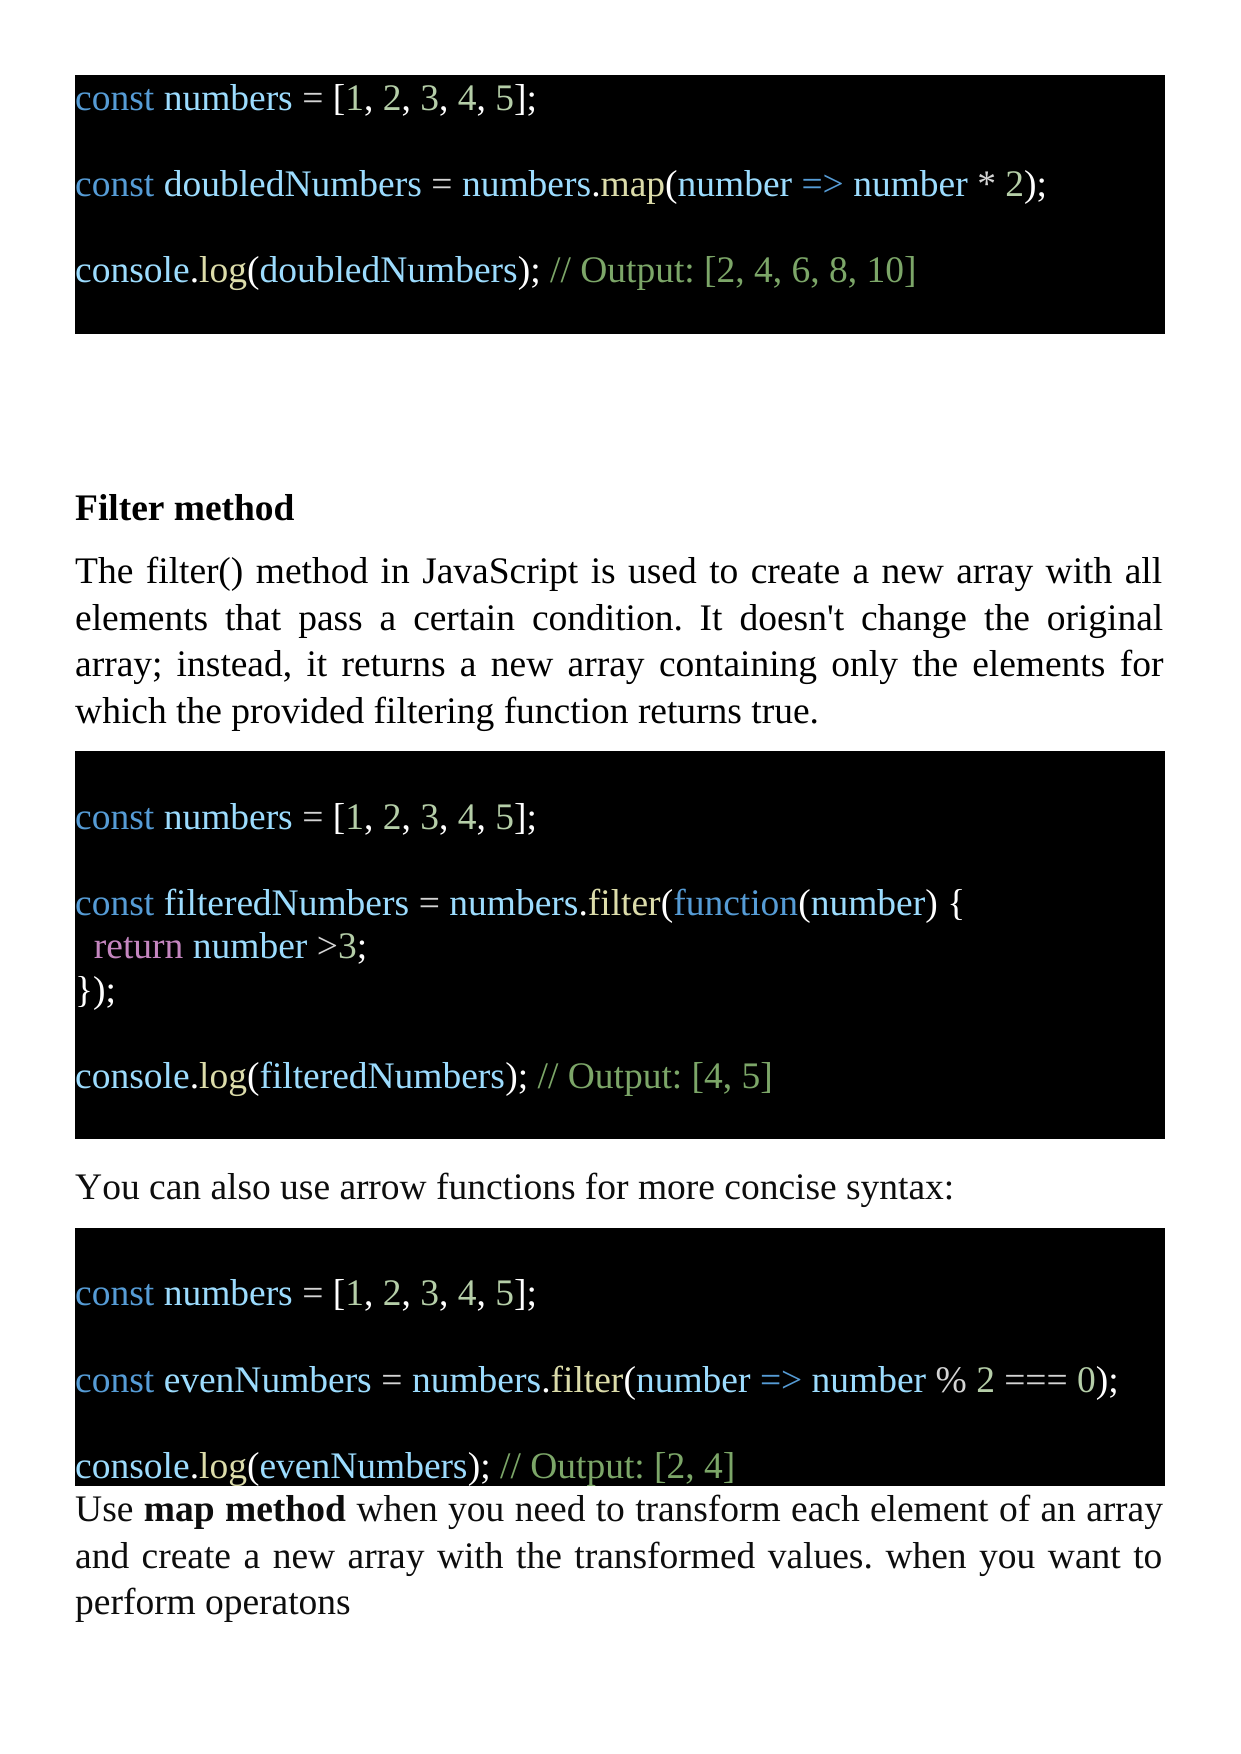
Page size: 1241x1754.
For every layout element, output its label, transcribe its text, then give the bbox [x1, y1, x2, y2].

text const numbers = [1, 2, 3, 4, 5]; [75, 1271, 1165, 1314]
text const evenNumbers = numbers.filter(number => number % 2 === 0); [75, 1357, 1165, 1400]
text You can also use arrow functions for more concise syntax: [75, 1164, 1165, 1208]
text const numbers = [1, 2, 3, 4, 5]; [75, 794, 1165, 838]
text const doubledNumbers = numbers.map(number => number * 2); [75, 161, 1165, 204]
text const filteredNumbers = numbers.filter(function(number) { [75, 881, 1165, 924]
text Use map method when you need to transform each element of an array and create a new array with the transformed values. when you want to perform operatons [75, 1576, 1165, 1623]
text The filter() method in JavaScript is used to create a new array with all elements that pass a certain condition. It doesn't change the original array; instead, it returns a new array containing only the elements for which the provided filtering function returns true. [75, 548, 1165, 731]
text const numbers = [1, 2, 3, 4, 5]; [75, 75, 1165, 118]
text }); [75, 967, 1165, 1010]
text console.log(filteredNumbers); // Output: [4, 5] [75, 1053, 1165, 1096]
text console.log(evenNumbers); // Output: [2, 4] [75, 1443, 1165, 1486]
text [75, 247, 1165, 291]
text Filter method [75, 485, 1165, 528]
text return number >3; [75, 924, 1165, 967]
